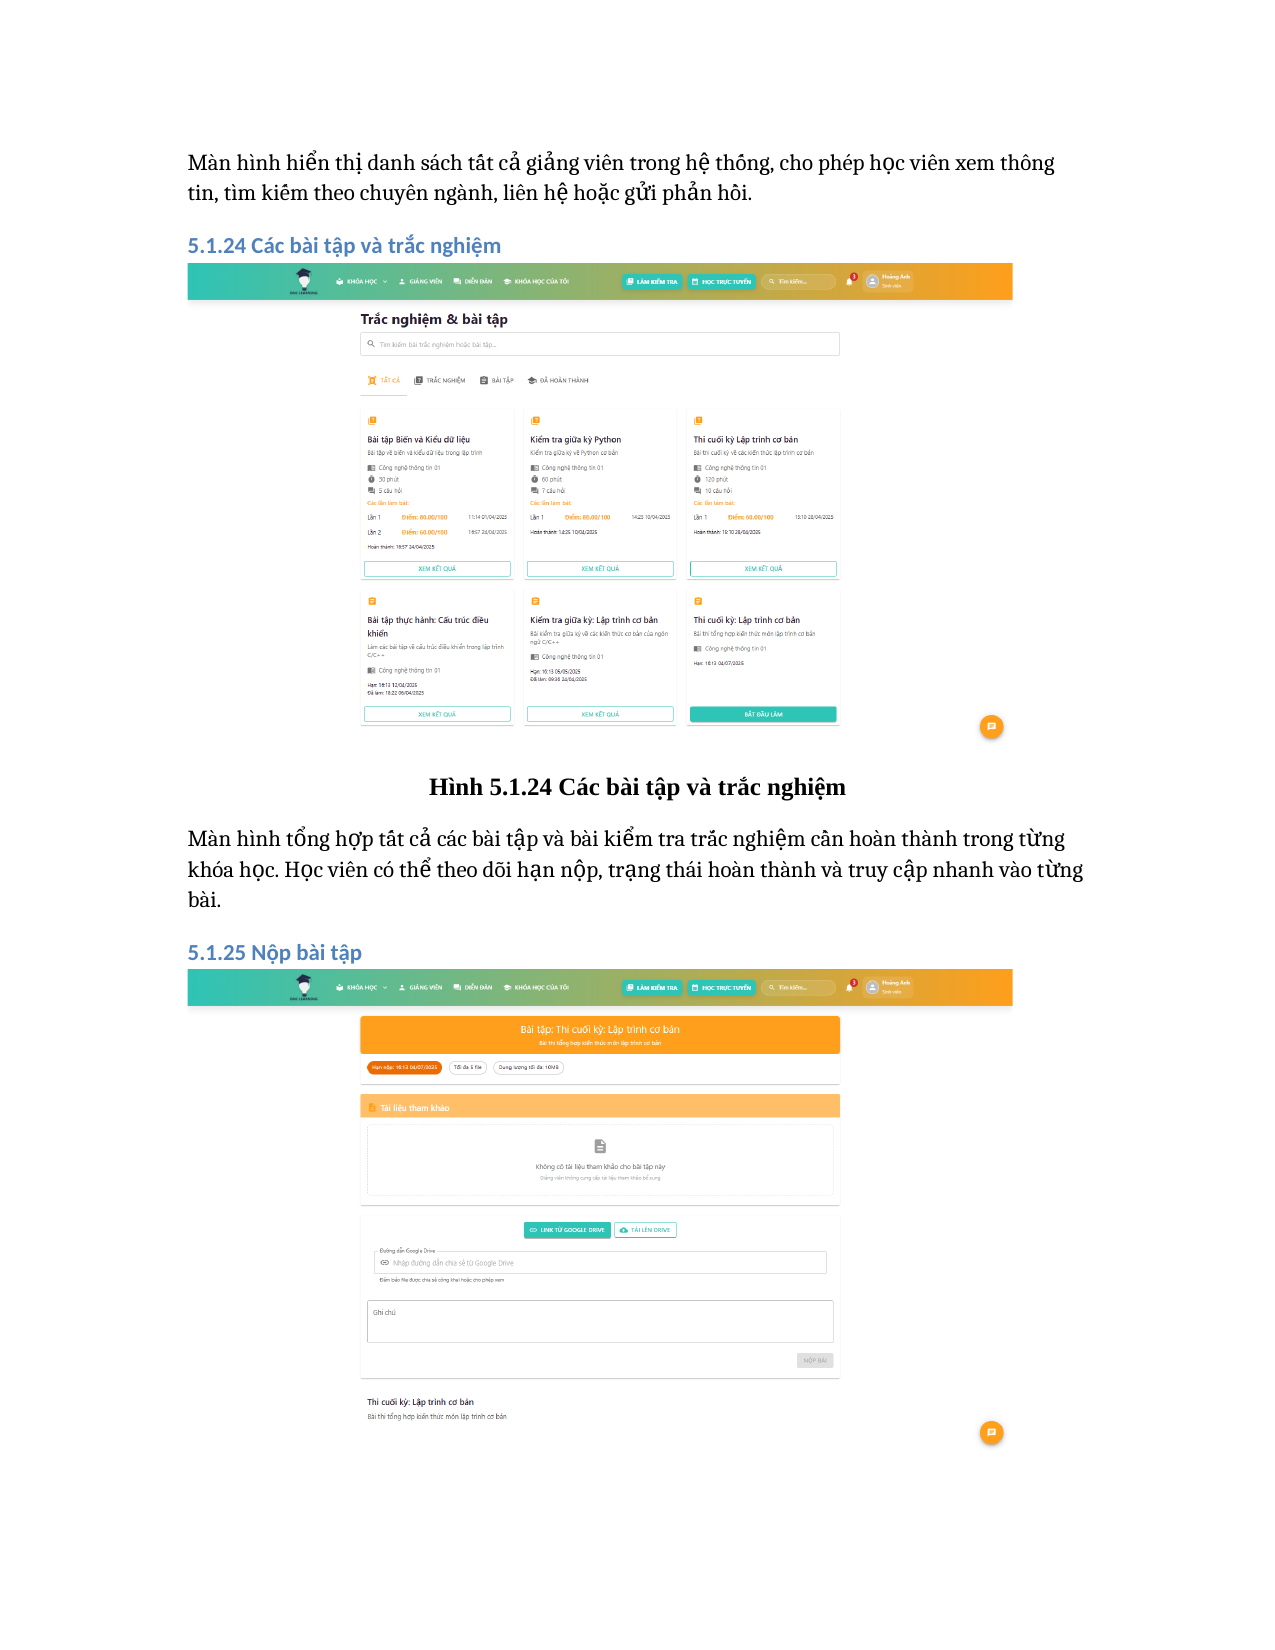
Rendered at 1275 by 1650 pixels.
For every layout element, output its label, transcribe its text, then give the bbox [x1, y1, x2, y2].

text Hình 5.1.24 Các bài tập và trắc nghiệm [187, 772, 1087, 801]
picture [187, 969, 1013, 1454]
subtitle 5.1.25 Nộp bài tập [187, 938, 1087, 966]
text Màn hình tổng hợp tất cả các bài tập và bài kiểm tra trắc nghiệm cần hoàn thành trong từng khóa học. Học viên có thể theo dõi hạn nộp, trạng thái hoàn thành và truy cập nhanh vào từng bài. [187, 826, 1087, 913]
picture [187, 263, 1013, 748]
subtitle 5.1.24 Các bài tập và trắc nghiệm [187, 231, 1087, 259]
text Màn hình hiển thị danh sách tất cả giảng viên trong hệ thống, cho phép học viên xem thông tin, tìm kiếm theo chuyên ngành, liên hệ hoặc gửi phản hồi. [187, 150, 1087, 207]
